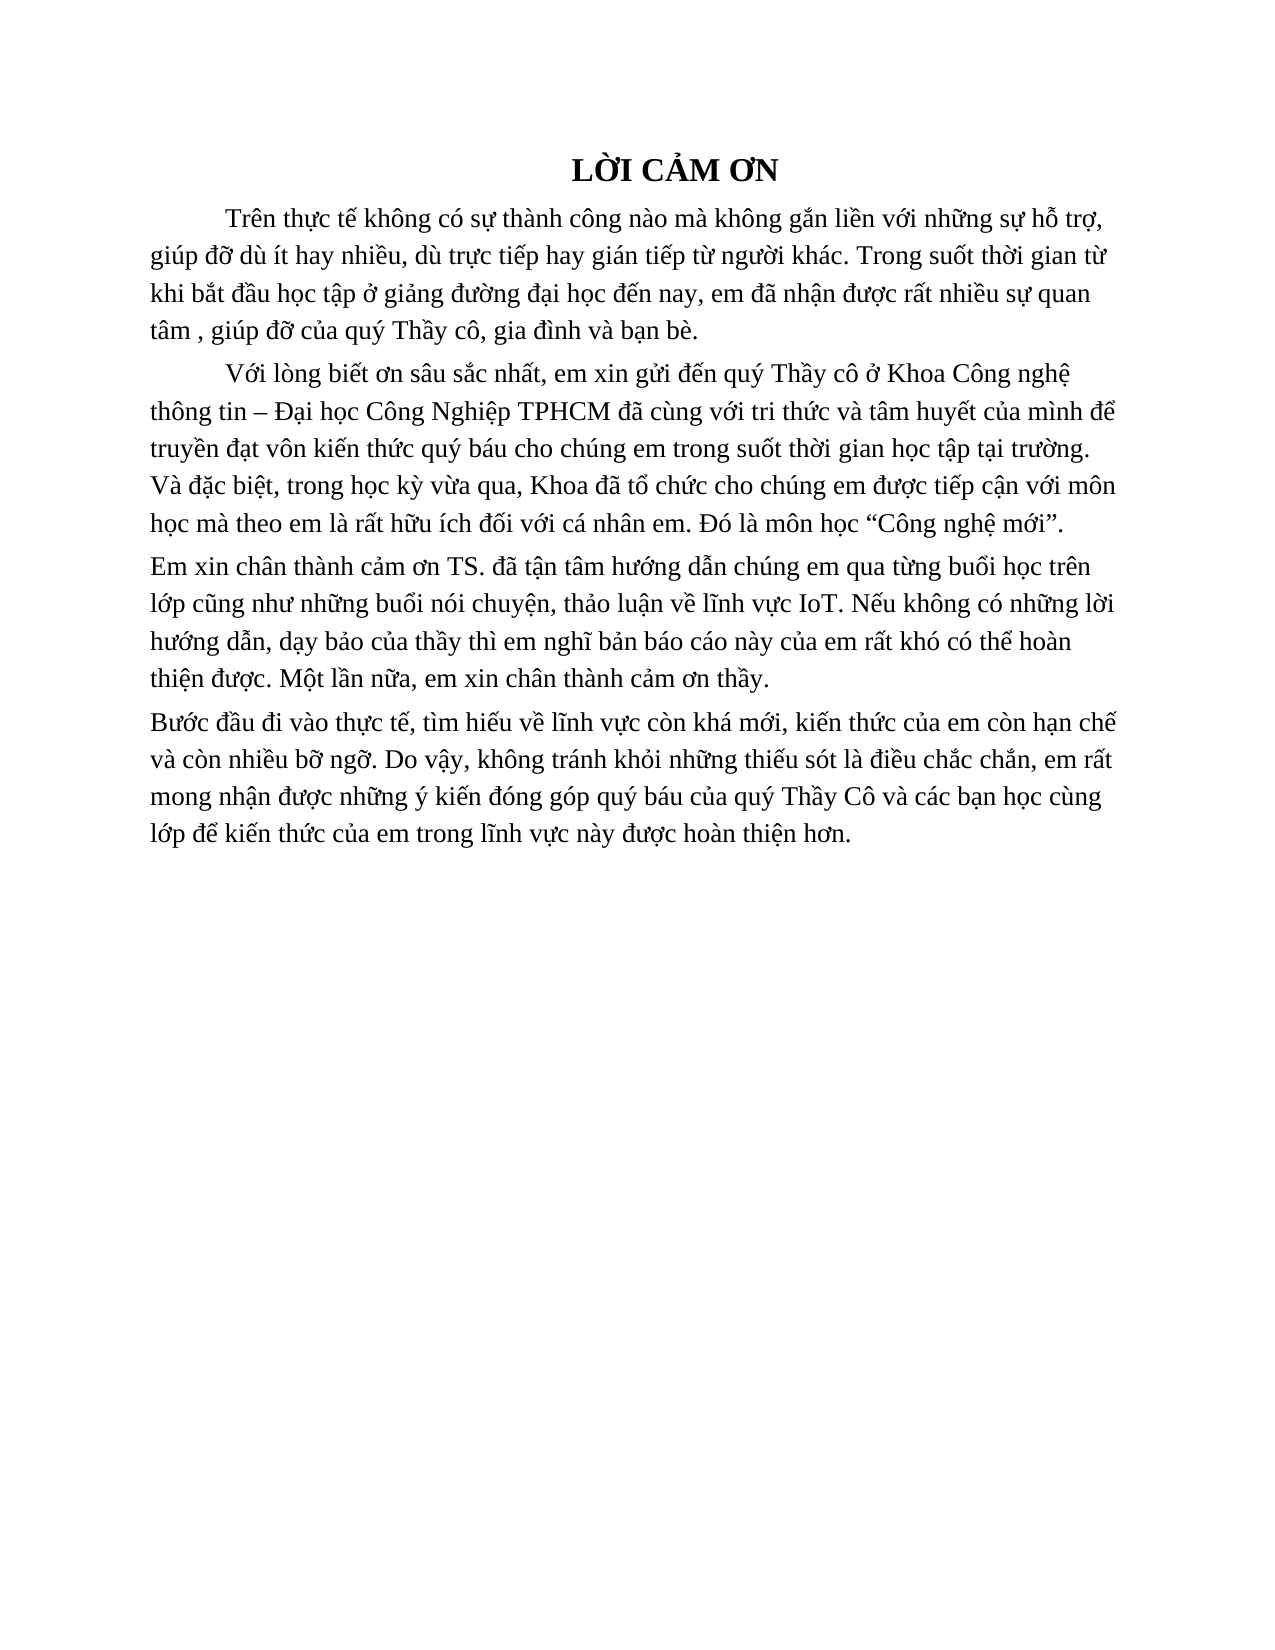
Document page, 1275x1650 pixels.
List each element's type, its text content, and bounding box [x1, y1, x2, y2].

text LỜI CẢM ƠN [150, 150, 1125, 188]
text Em xin chân thành cảm ơn TS. đã tận tâm hướng dẫn chúng em qua từng buổi học trên lớp cũng như những buổi nói chuyện, thảo luận về lĩnh vực IoT. Nếu không có những lời hướng dẫn, dạy bảo của thầy thì em nghĩ bản báo cáo này của em rất khó có thể hoàn thiện được. Một lần nữa, em xin chân thành cảm ơn thầy. [150, 550, 1125, 693]
text Trên thực tế không có sự thành công nào mà không gắn liền với những sự hỗ trợ, giúp đỡ dù ít hay nhiều, dù trực tiếp hay gián tiếp từ người khác. Trong suốt thời gian từ khi bắt đầu học tập ở giảng đường đại học đến nay, em đã nhận được rất nhiều sự quan tâm , giúp đỡ của quý Thầy cô, gia đình và bạn bè. [150, 202, 1125, 345]
text Với lòng biết ơn sâu sắc nhất, em xin gửi đến quý Thầy cô ở Khoa Công nghệ thông tin – Đại học Công Nghiệp TPHCM đã cùng với tri thức và tâm huyết của mình để truyền đạt vôn kiến thức quý báu cho chúng em trong suốt thời gian học tập tại trường. Và đặc biệt, trong học kỳ vừa qua, Khoa đã tổ chức cho chúng em được tiếp cận với môn học mà theo em là rất hữu ích đối với cá nhân em. Đó là môn học “Công nghệ mới”. [150, 358, 1125, 538]
text Bước đầu đi vào thực tế, tìm hiếu về lĩnh vực còn khá mới, kiến thức của em còn hạn chế và còn nhiều bỡ ngỡ. Do vậy, không tránh khỏi những thiếu sót là điều chắc chắn, em rất mong nhận được những ý kiến đóng góp quý báu của quý Thầy Cô và các bạn học cùng lớp để kiến thức của em trong lĩnh vực này được hoàn thiện hơn. [150, 706, 1125, 849]
